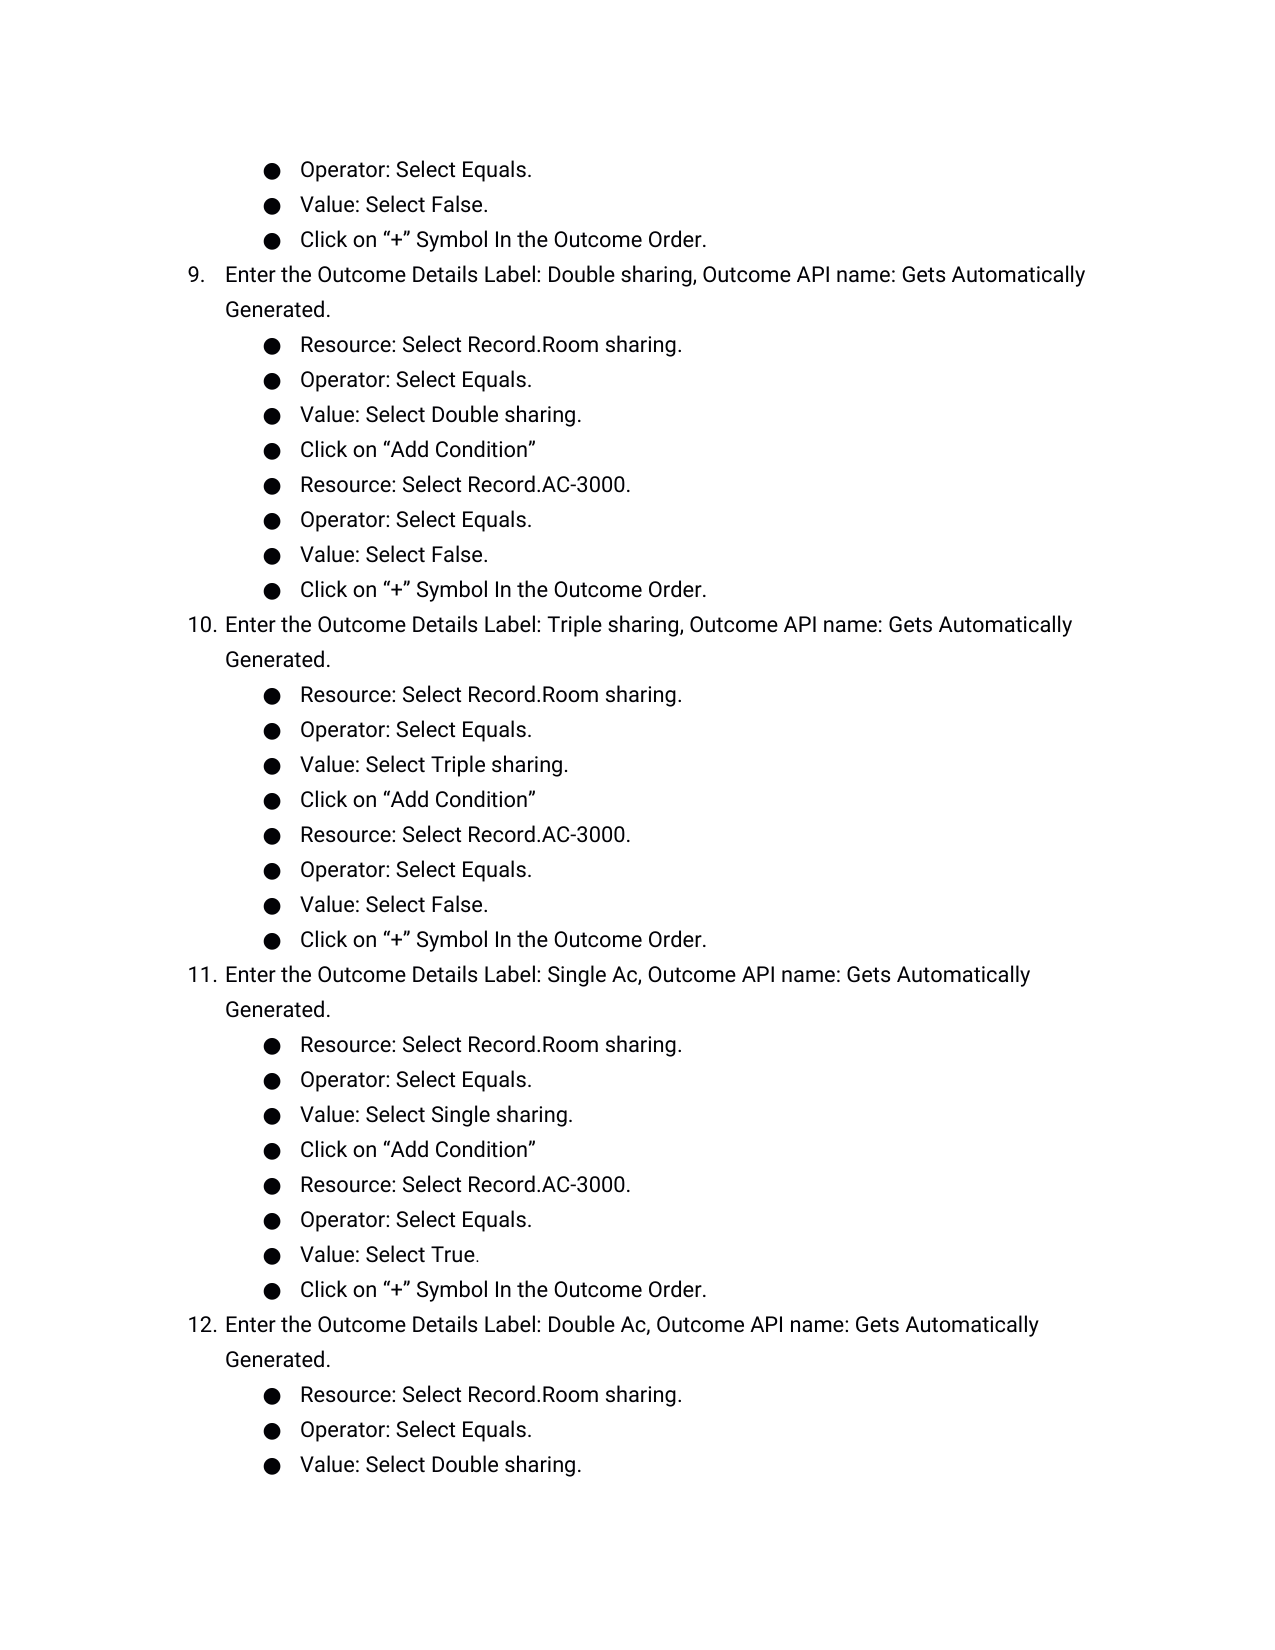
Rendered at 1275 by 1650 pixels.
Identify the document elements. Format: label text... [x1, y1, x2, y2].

list Operator: Select Equals. [262, 850, 1125, 885]
list Value: Select True. [262, 1235, 1125, 1270]
list Resource: Select Record.AC-3000. [262, 465, 1125, 500]
list Click on “Add Condition” [262, 780, 1125, 815]
list Operator: Select Equals. [262, 1410, 1125, 1445]
list Value: Select Triple sharing. [262, 745, 1125, 780]
list Click on “Add Condition” [262, 1130, 1125, 1165]
list Resource: Select Record.Room sharing. [262, 325, 1125, 360]
list Operator: Select Equals. [262, 360, 1125, 395]
list Click on “+” Symbol In the Outcome Order. [262, 920, 1125, 955]
list Resource: Select Record.AC-3000. [262, 1165, 1125, 1200]
list Enter the Outcome Details Label: Single Ac, Outcome API name: Gets Automatically Generated. [187, 955, 1125, 1025]
list Resource: Select Record.Room sharing. [262, 1375, 1125, 1410]
list Value: Select Double sharing. [262, 395, 1125, 430]
list Operator: Select Equals. [262, 500, 1125, 535]
list Click on “Add Condition” [262, 430, 1125, 465]
list Value: Select Double sharing. [262, 1445, 1125, 1480]
list Operator: Select Equals. [262, 150, 1125, 185]
list Click on “+” Symbol In the Outcome Order. [262, 220, 1125, 255]
list Resource: Select Record.Room sharing. [262, 675, 1125, 710]
list Value: Select Single sharing. [262, 1095, 1125, 1130]
list Value: Select False. [262, 535, 1125, 570]
list Value: Select False. [262, 185, 1125, 220]
list Operator: Select Equals. [262, 710, 1125, 745]
list Click on “+” Symbol In the Outcome Order. [262, 570, 1125, 605]
list Resource: Select Record.Room sharing. [262, 1025, 1125, 1060]
list Enter the Outcome Details Label: Triple sharing, Outcome API name: Gets Automatically Generated. [187, 605, 1125, 675]
list Operator: Select Equals. [262, 1060, 1125, 1095]
list Click on “+” Symbol In the Outcome Order. [262, 1270, 1125, 1305]
list Value: Select False. [262, 885, 1125, 920]
list Resource: Select Record.AC-3000. [262, 815, 1125, 850]
list Operator: Select Equals. [262, 1200, 1125, 1235]
list Enter the Outcome Details Label: Double sharing, Outcome API name: Gets Automatically Generated. [187, 255, 1125, 325]
list Enter the Outcome Details Label: Double Ac, Outcome API name: Gets Automatically Generated. [187, 1305, 1125, 1375]
